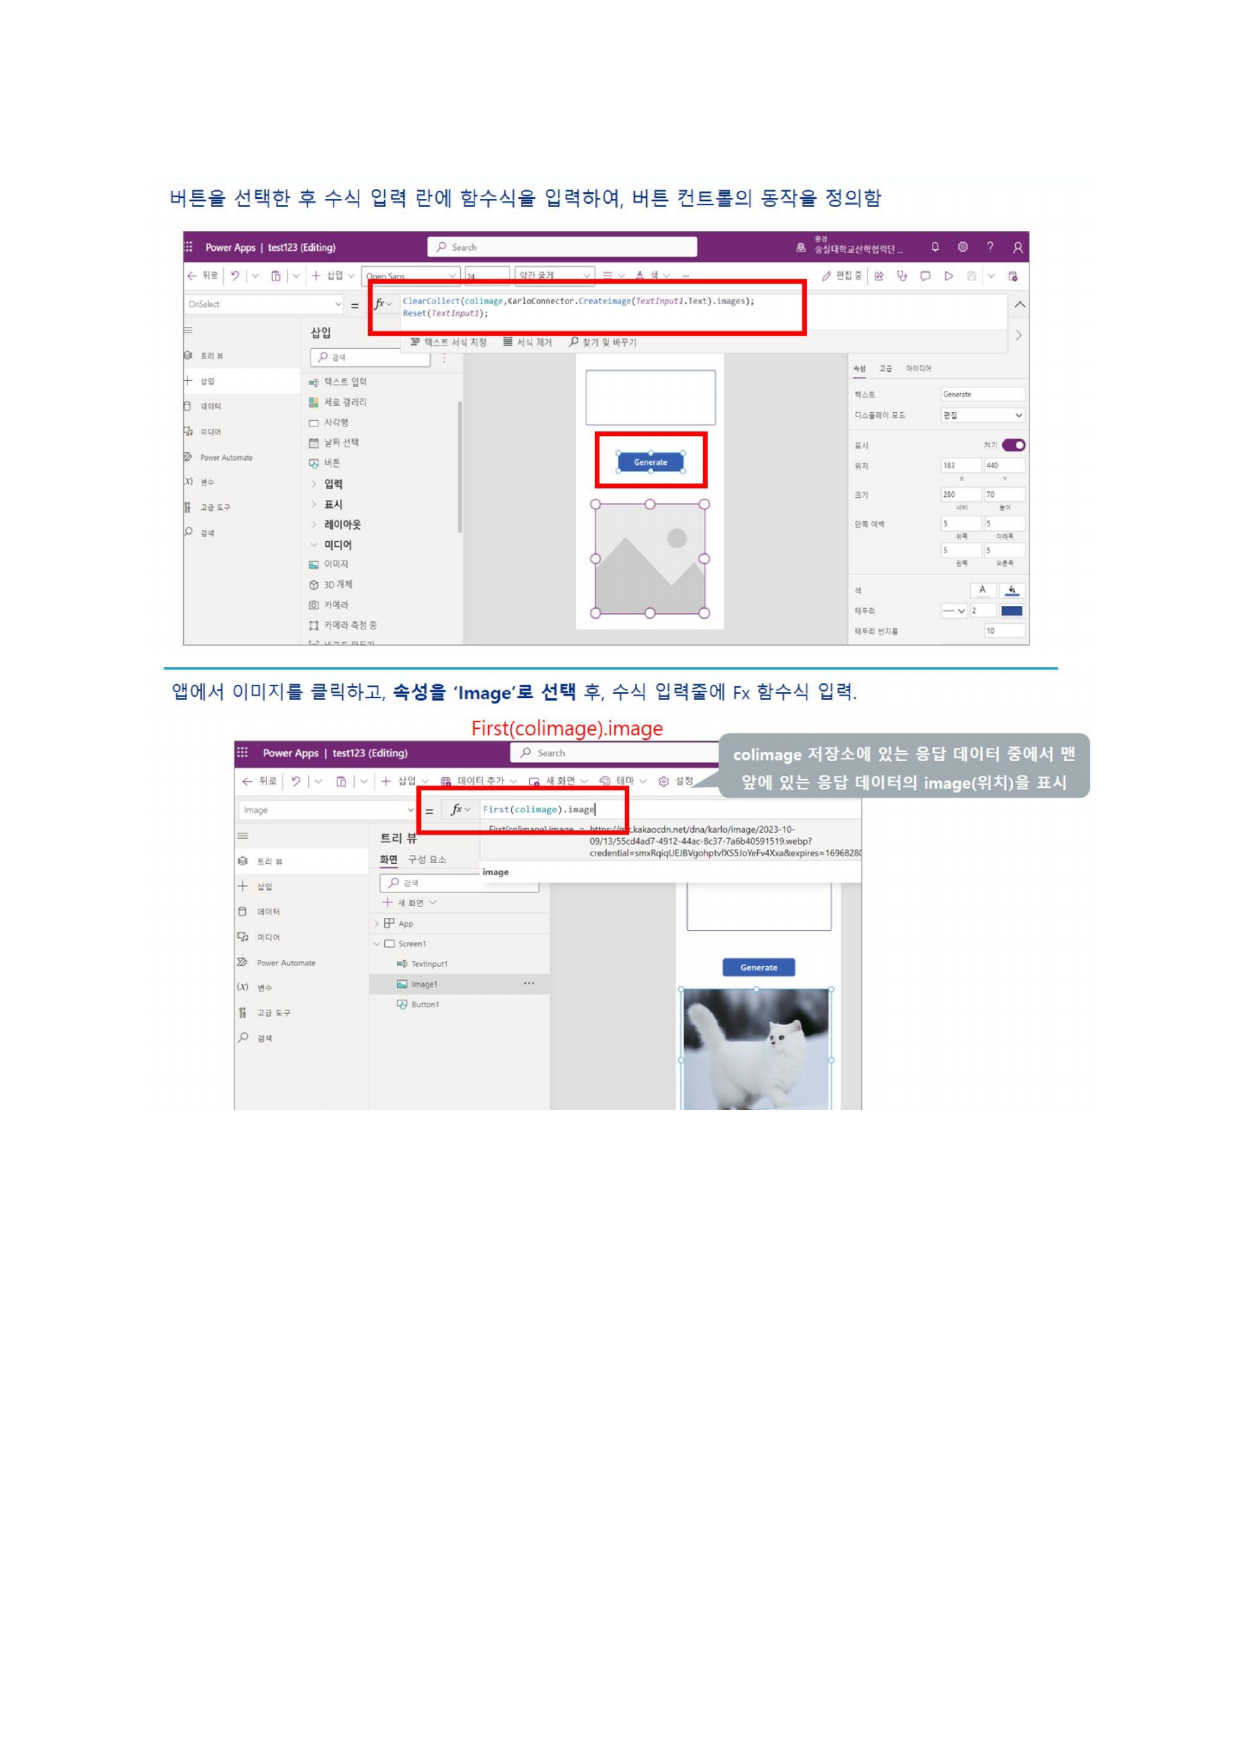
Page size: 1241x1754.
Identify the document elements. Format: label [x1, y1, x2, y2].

picture [150, 177, 1091, 649]
picture [150, 667, 1091, 1110]
